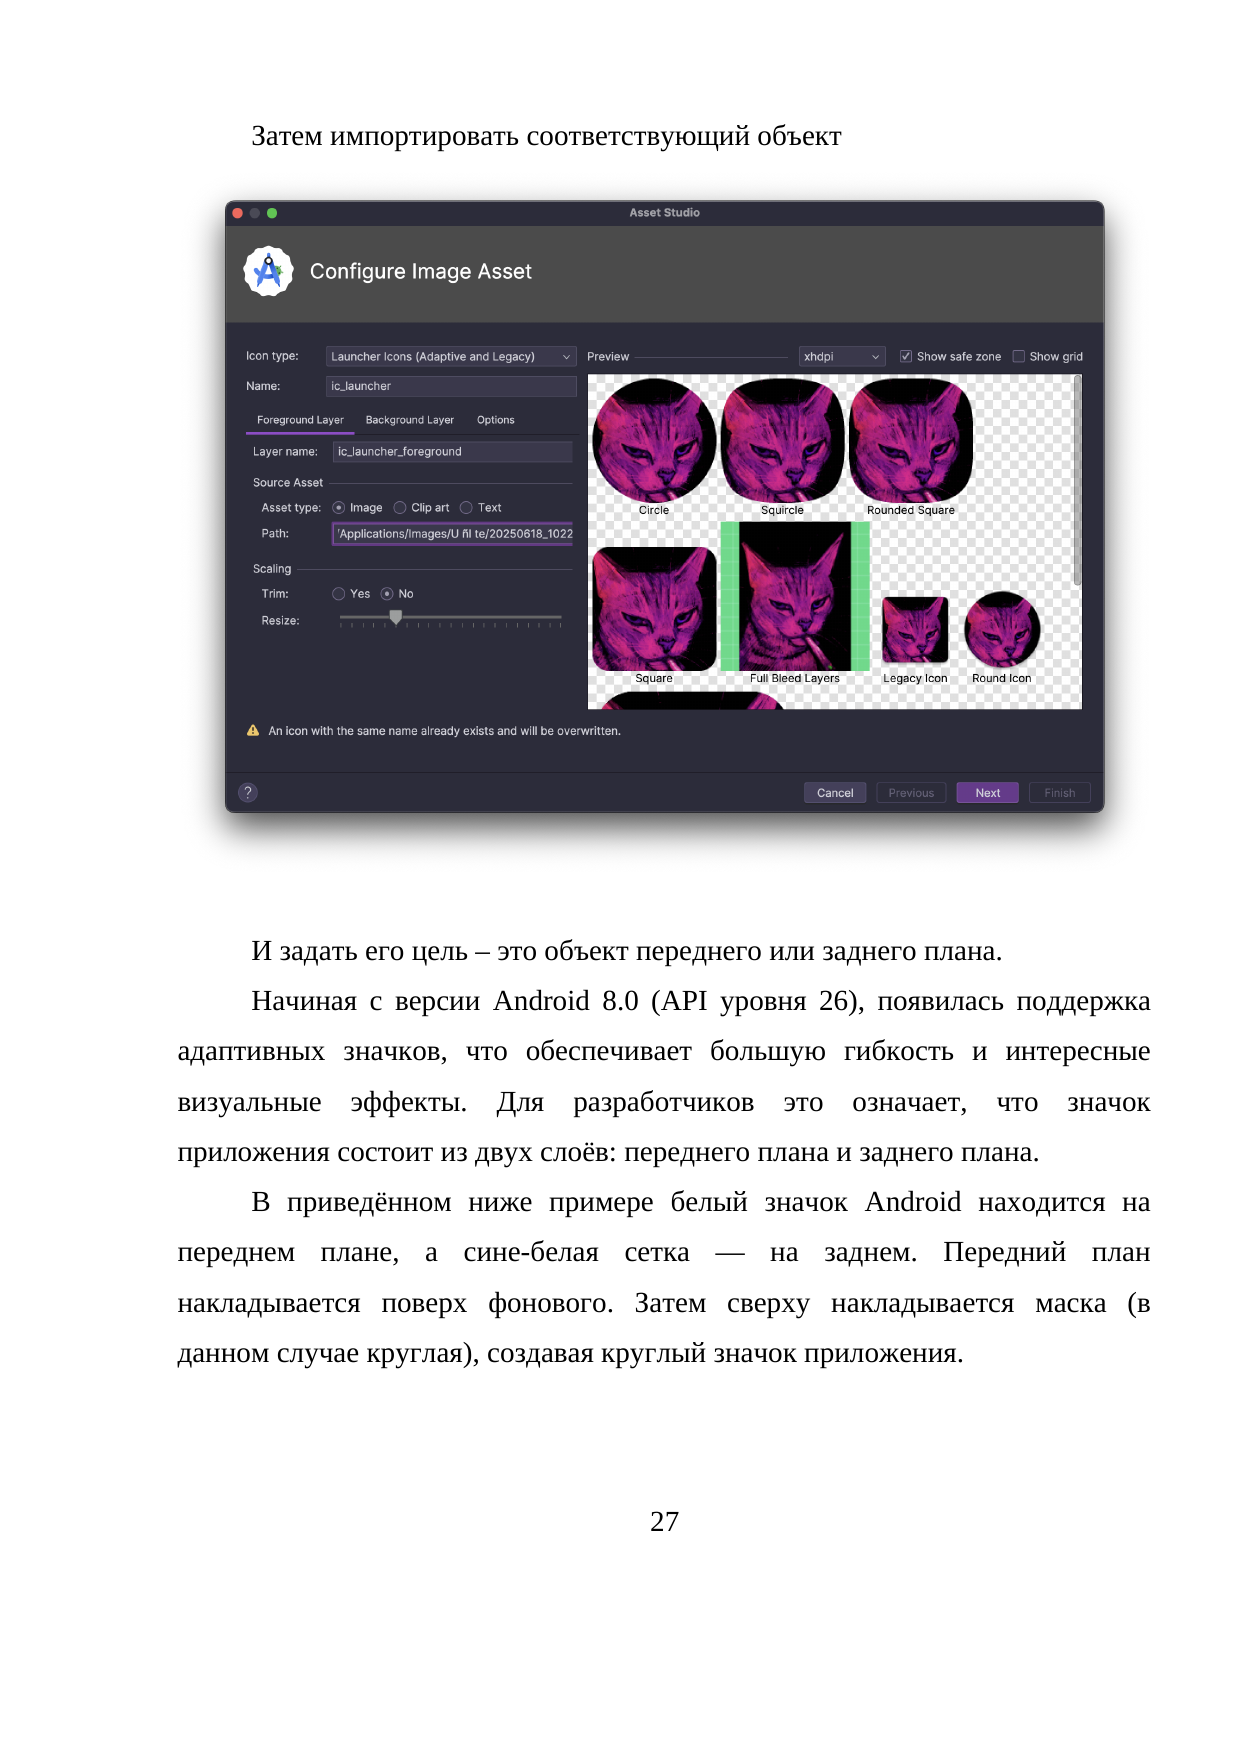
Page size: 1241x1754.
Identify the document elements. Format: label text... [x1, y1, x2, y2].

picture [177, 168, 1152, 876]
text В приведённом ниже примере белый значок Android находится на переднем плане, а сине-белая сетка — на заднем. Передний план накладывается поверх фонового. Затем сверху накладывается маска (в данном случае круглая), создавая круглый значок приложения. [177, 1184, 1152, 1369]
text Затем импортировать соответствующий объект [177, 118, 1152, 152]
text Начиная с версии Android 8.0 (API уровня 26), появилась поддержка адаптивных значков, что обеспечивает большую гибкость и интересные визуальные эффекты. Для разработчиков это означает, что значок приложения состоит из двух слоёв: переднего плана и заднего плана. [177, 983, 1152, 1167]
text И задать его цель – это объект переднего или заднего плана. [177, 933, 1152, 966]
